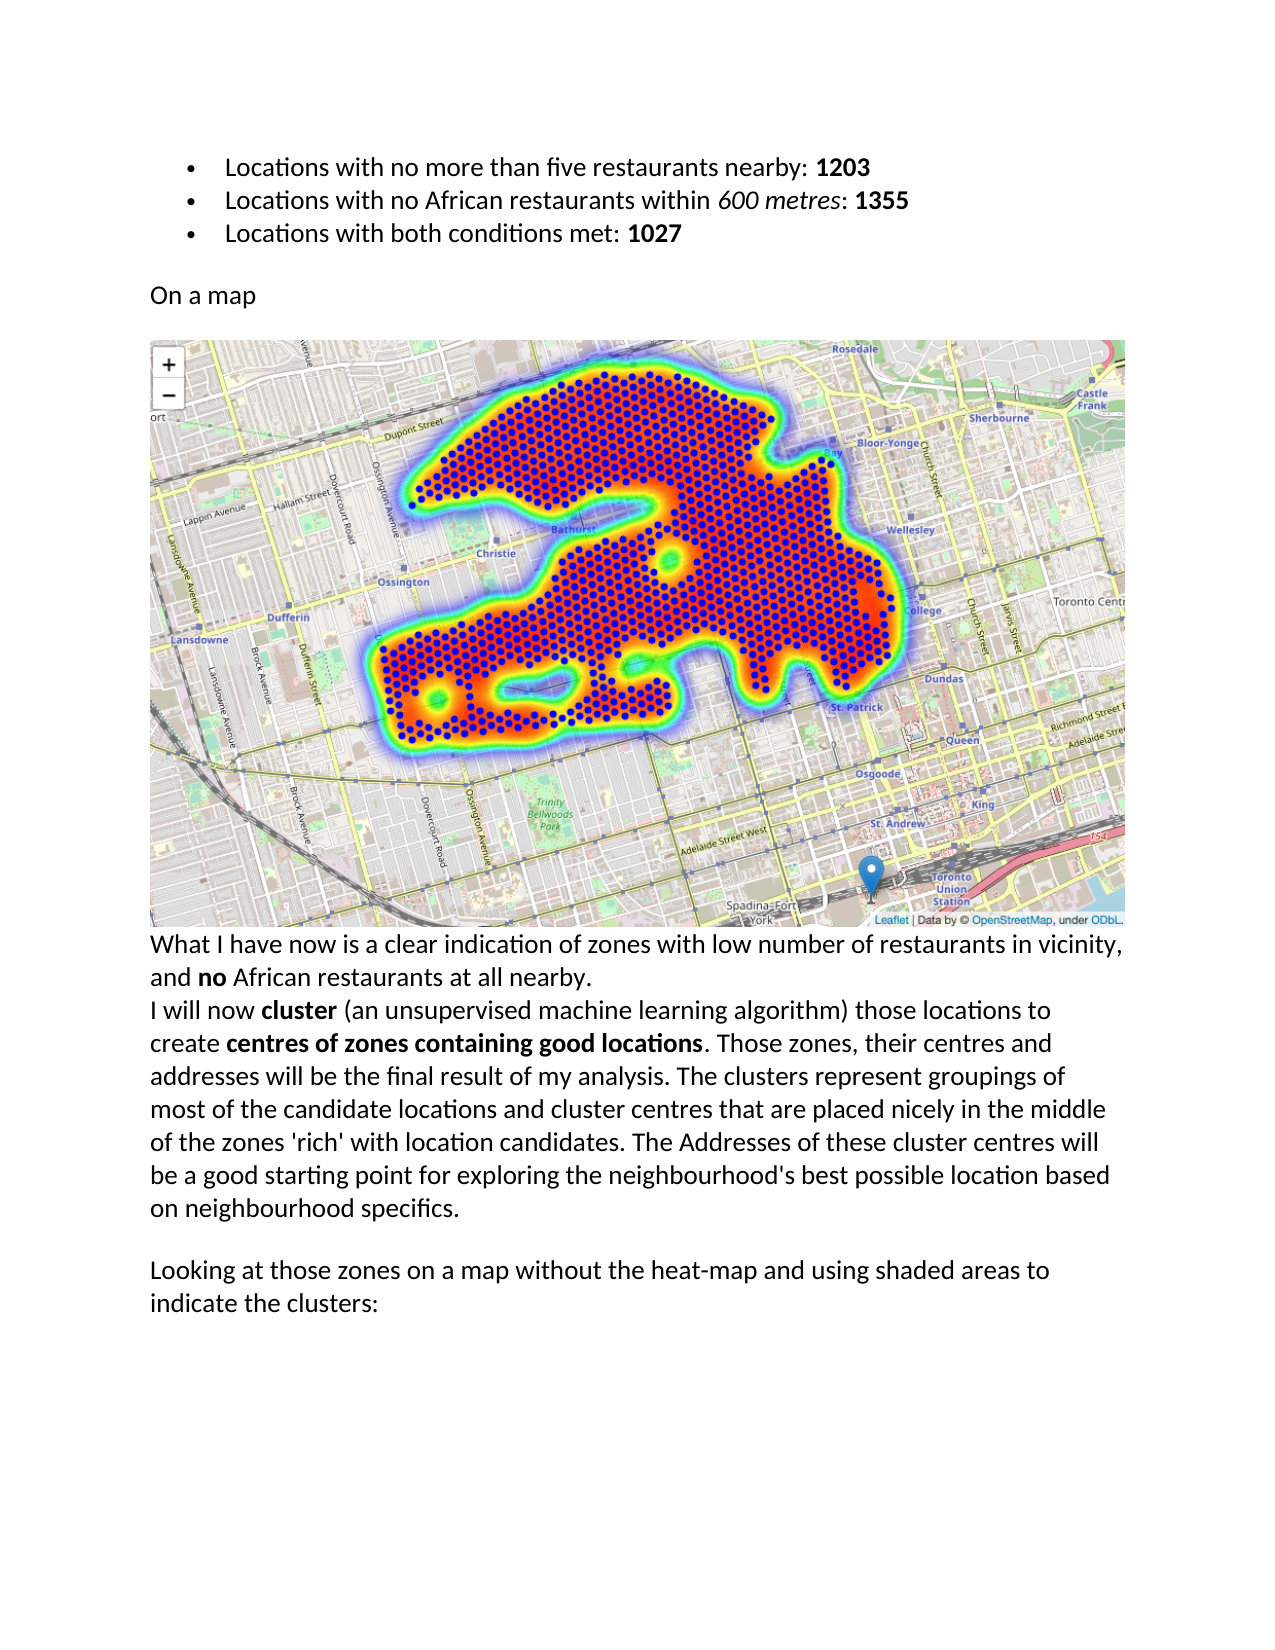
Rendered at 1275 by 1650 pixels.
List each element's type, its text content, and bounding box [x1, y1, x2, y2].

text On a map [150, 278, 1125, 311]
list Locations with both conditions met: 1027 [187, 216, 1125, 249]
picture [150, 340, 1125, 927]
text I will now cluster (an unsupervised machine learning algorithm) those locations to create centres of zones containing good locations. Those zones, their centres and addresses will be the final result of my analysis. The clusters represent groupings of most of the candidate locations and cluster centres that are placed nicely in the middle of the zones 'rich' with location candidates. The Addresses of these cluster centres will be a good starting point for exploring the neighbourhood's best possible location based on neighbourhood specifics. [150, 993, 1125, 1224]
list Locations with no more than five restaurants nearby: 1203 [187, 150, 1125, 183]
text What I have now is a clear indication of zones with low number of restaurants in vicinity, and no African restaurants at all nearby. [150, 927, 1125, 993]
list Locations with no African restaurants within 600 metres: 1355 [187, 183, 1125, 216]
text Looking at those zones on a map without the heat-map and using shaded areas to indicate the clusters: [150, 1253, 1125, 1319]
